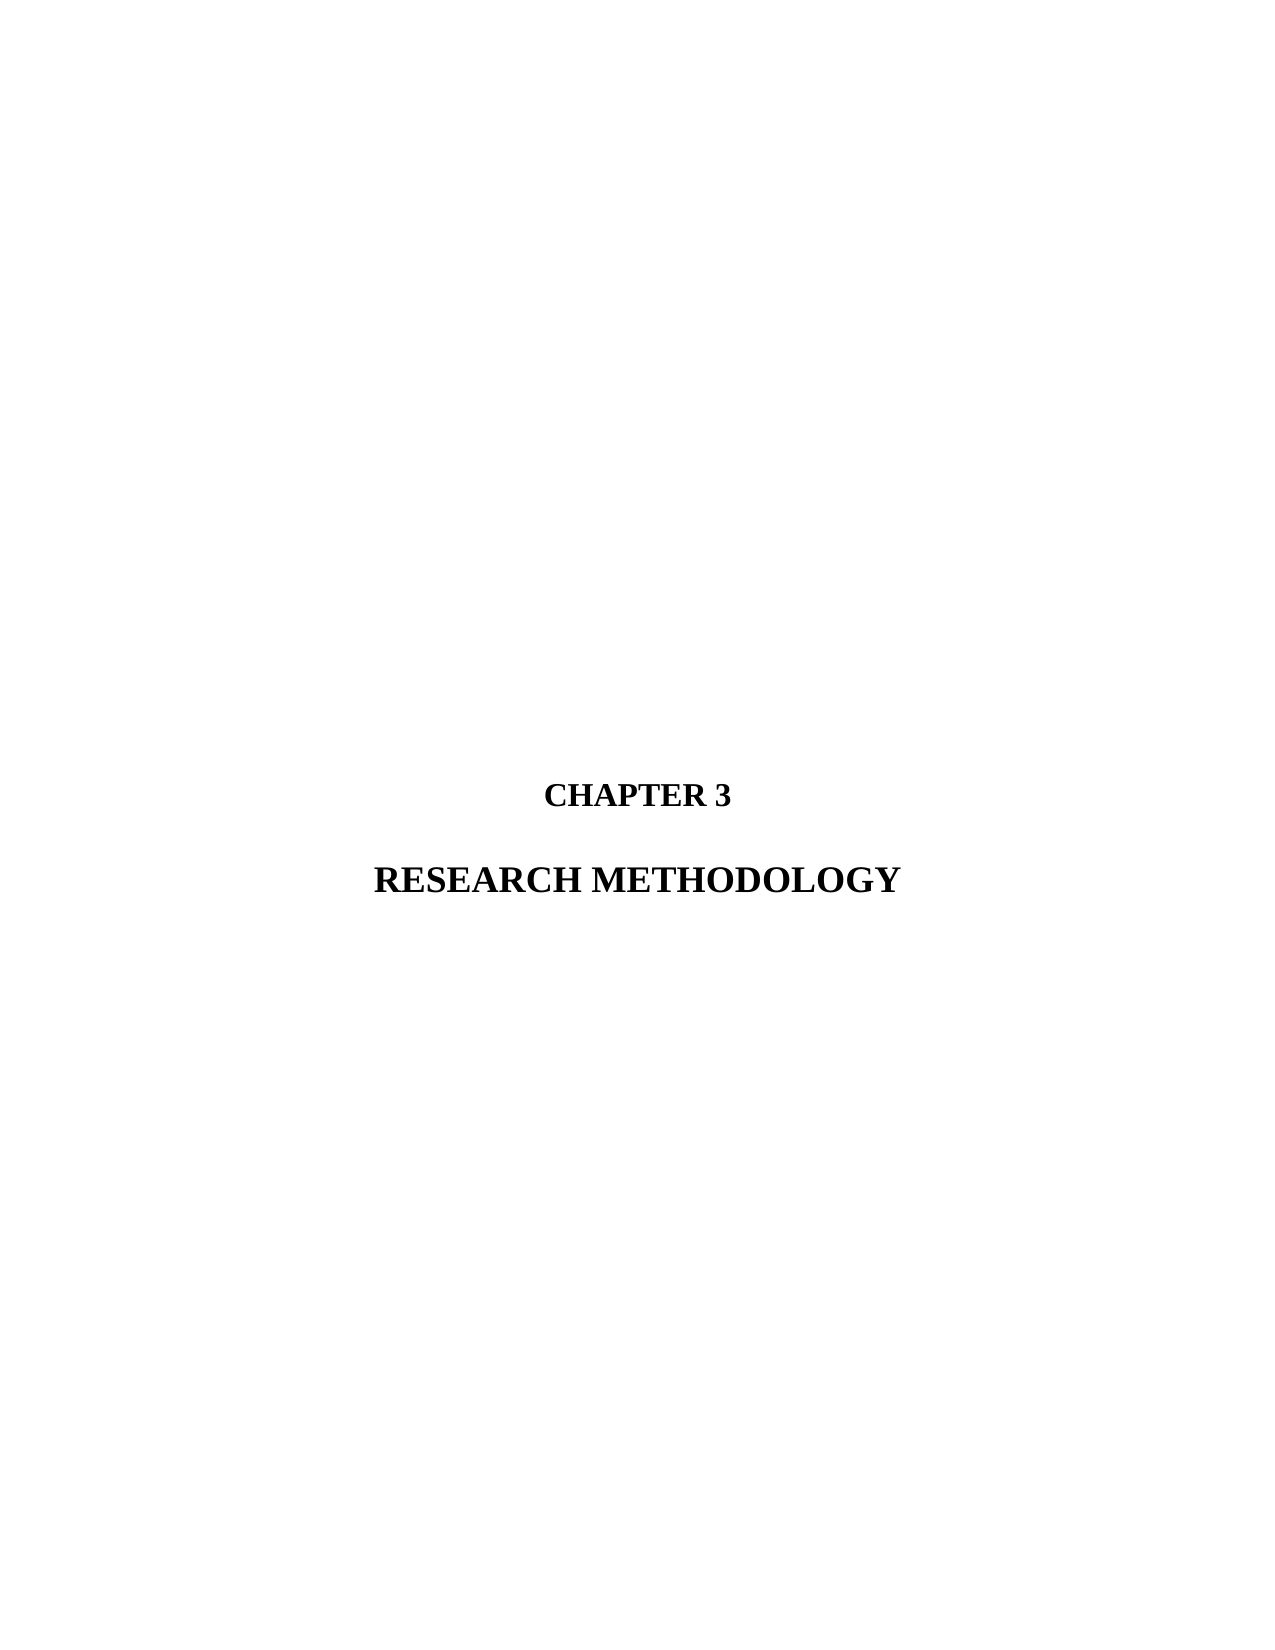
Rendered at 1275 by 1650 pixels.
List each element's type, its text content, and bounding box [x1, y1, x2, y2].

subtitle RESEARCH METHODOLOGY [150, 857, 1125, 900]
subtitle CHAPTER 3 [150, 776, 1125, 814]
